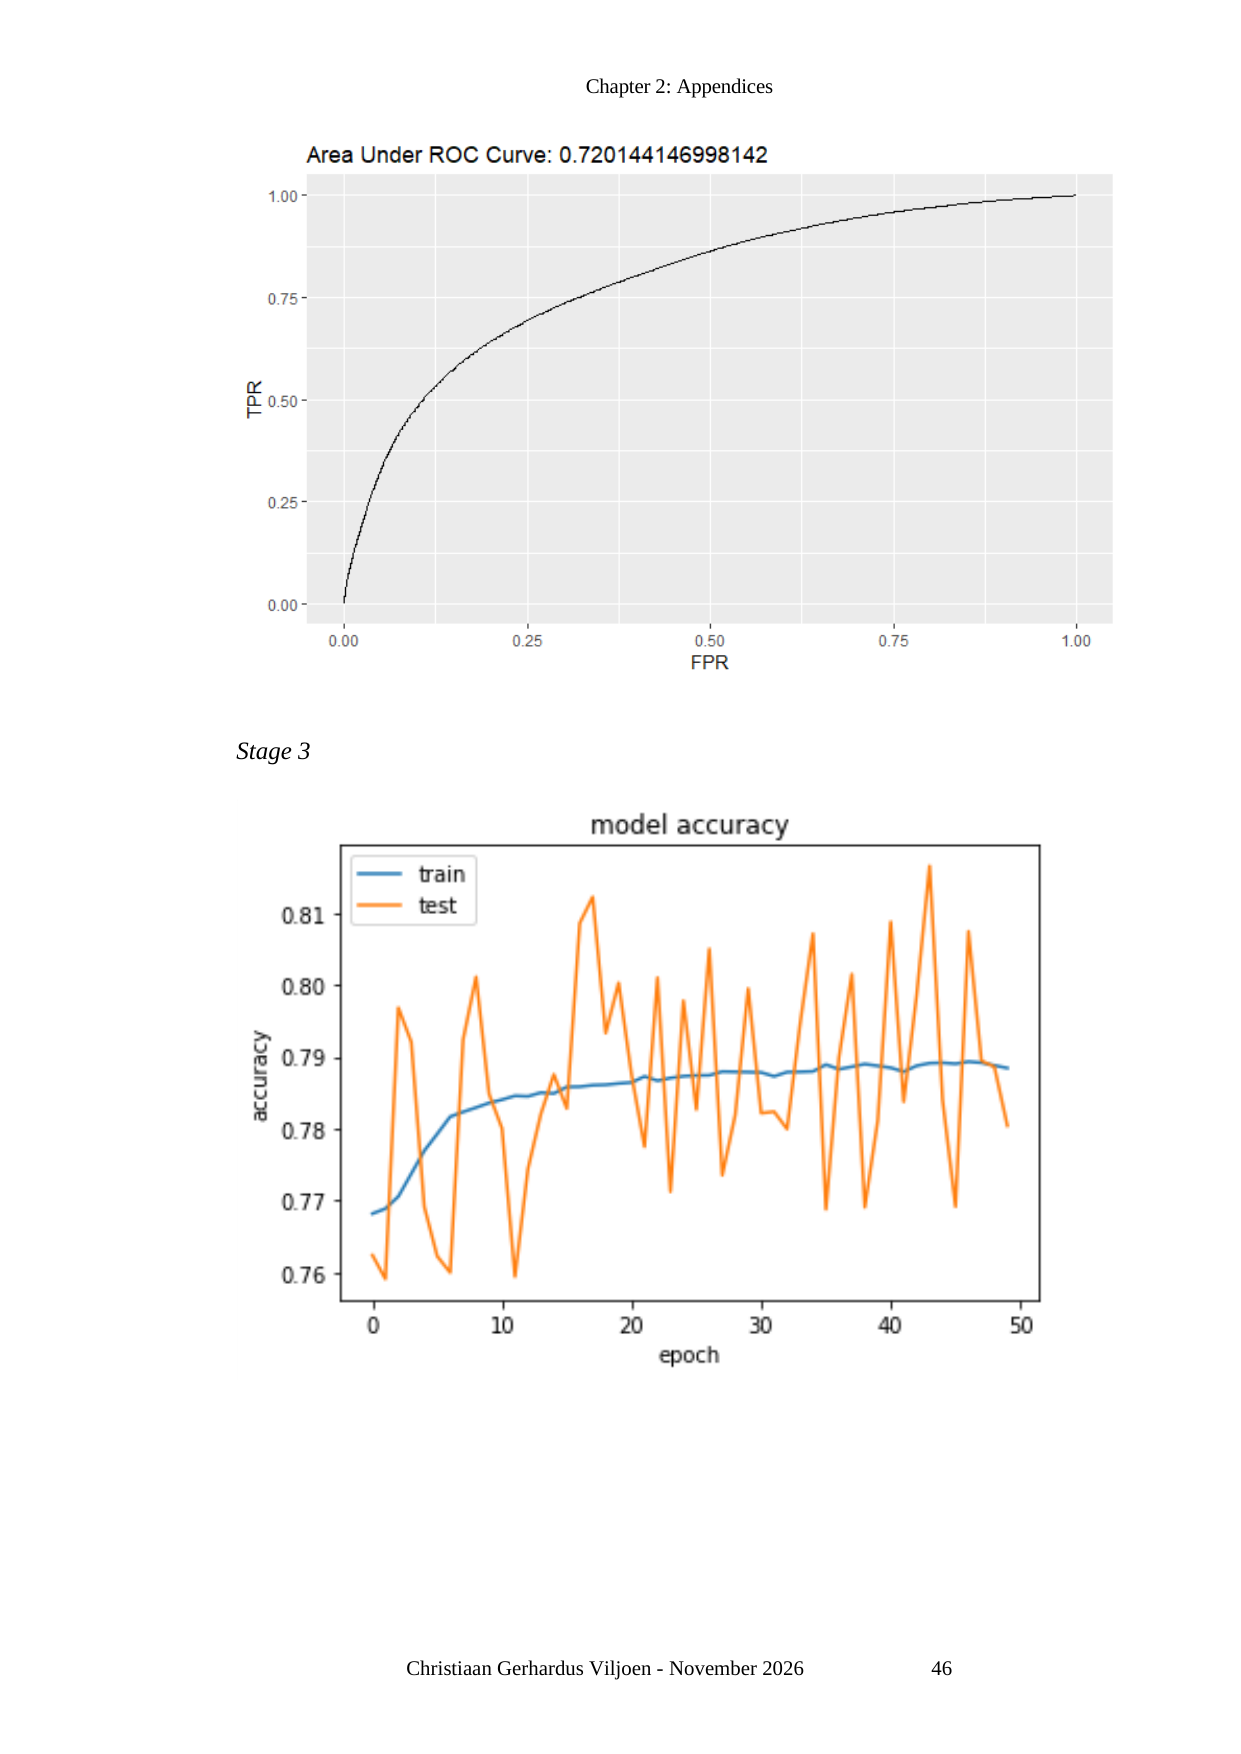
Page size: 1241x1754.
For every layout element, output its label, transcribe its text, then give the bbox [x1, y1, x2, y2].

subtitle Stage 3 [236, 736, 1122, 764]
picture [236, 135, 1123, 682]
picture [236, 799, 1060, 1380]
